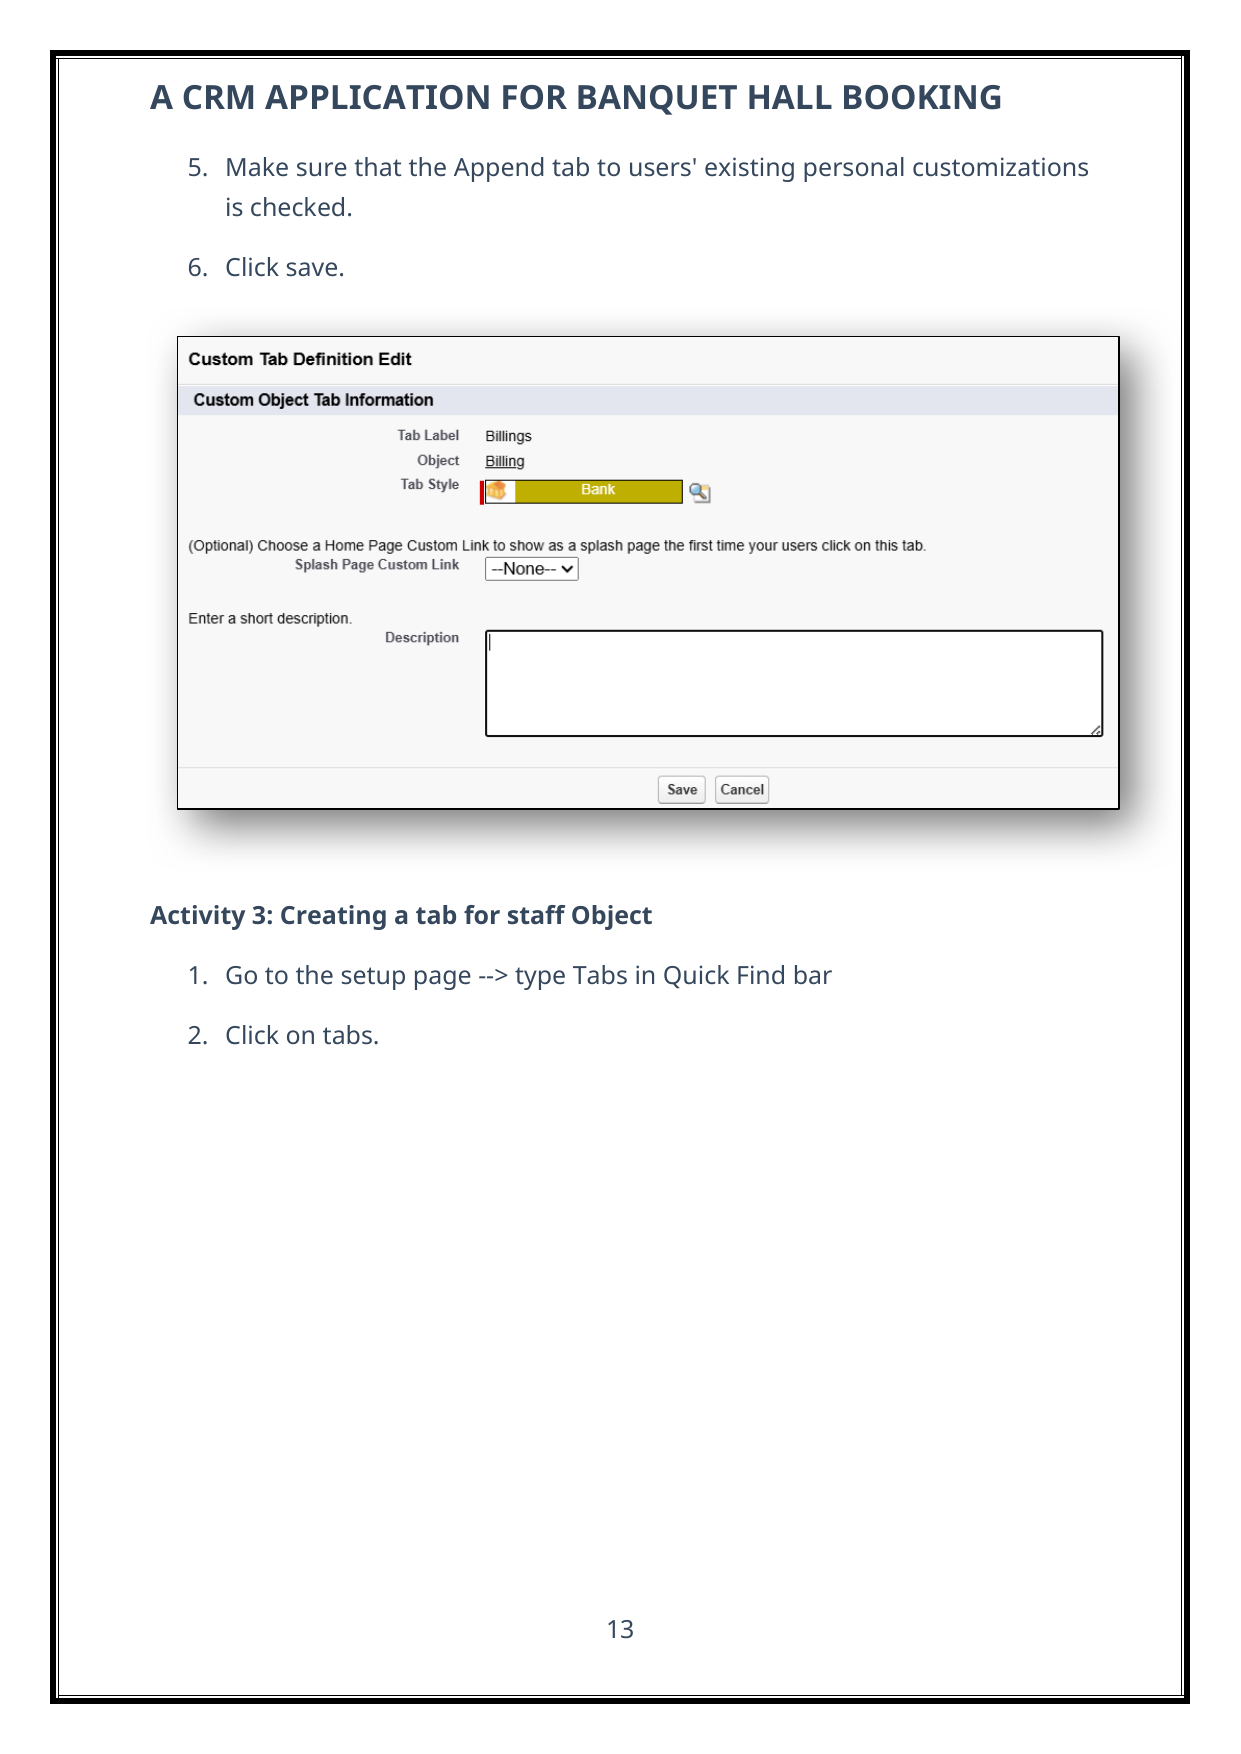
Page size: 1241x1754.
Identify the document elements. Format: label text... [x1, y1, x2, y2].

list Go to the setup page --> type Tabs in Quick Find bar [187, 958, 1090, 992]
picture [178, 337, 1118, 808]
list Click save. [187, 249, 1090, 283]
text Activity 3: Creating a tab for staff Object [150, 898, 1090, 932]
list Make sure that the Append tab to users' existing personal customizations is checked. [187, 150, 1090, 223]
list Click on tabs. [187, 1018, 1090, 1052]
